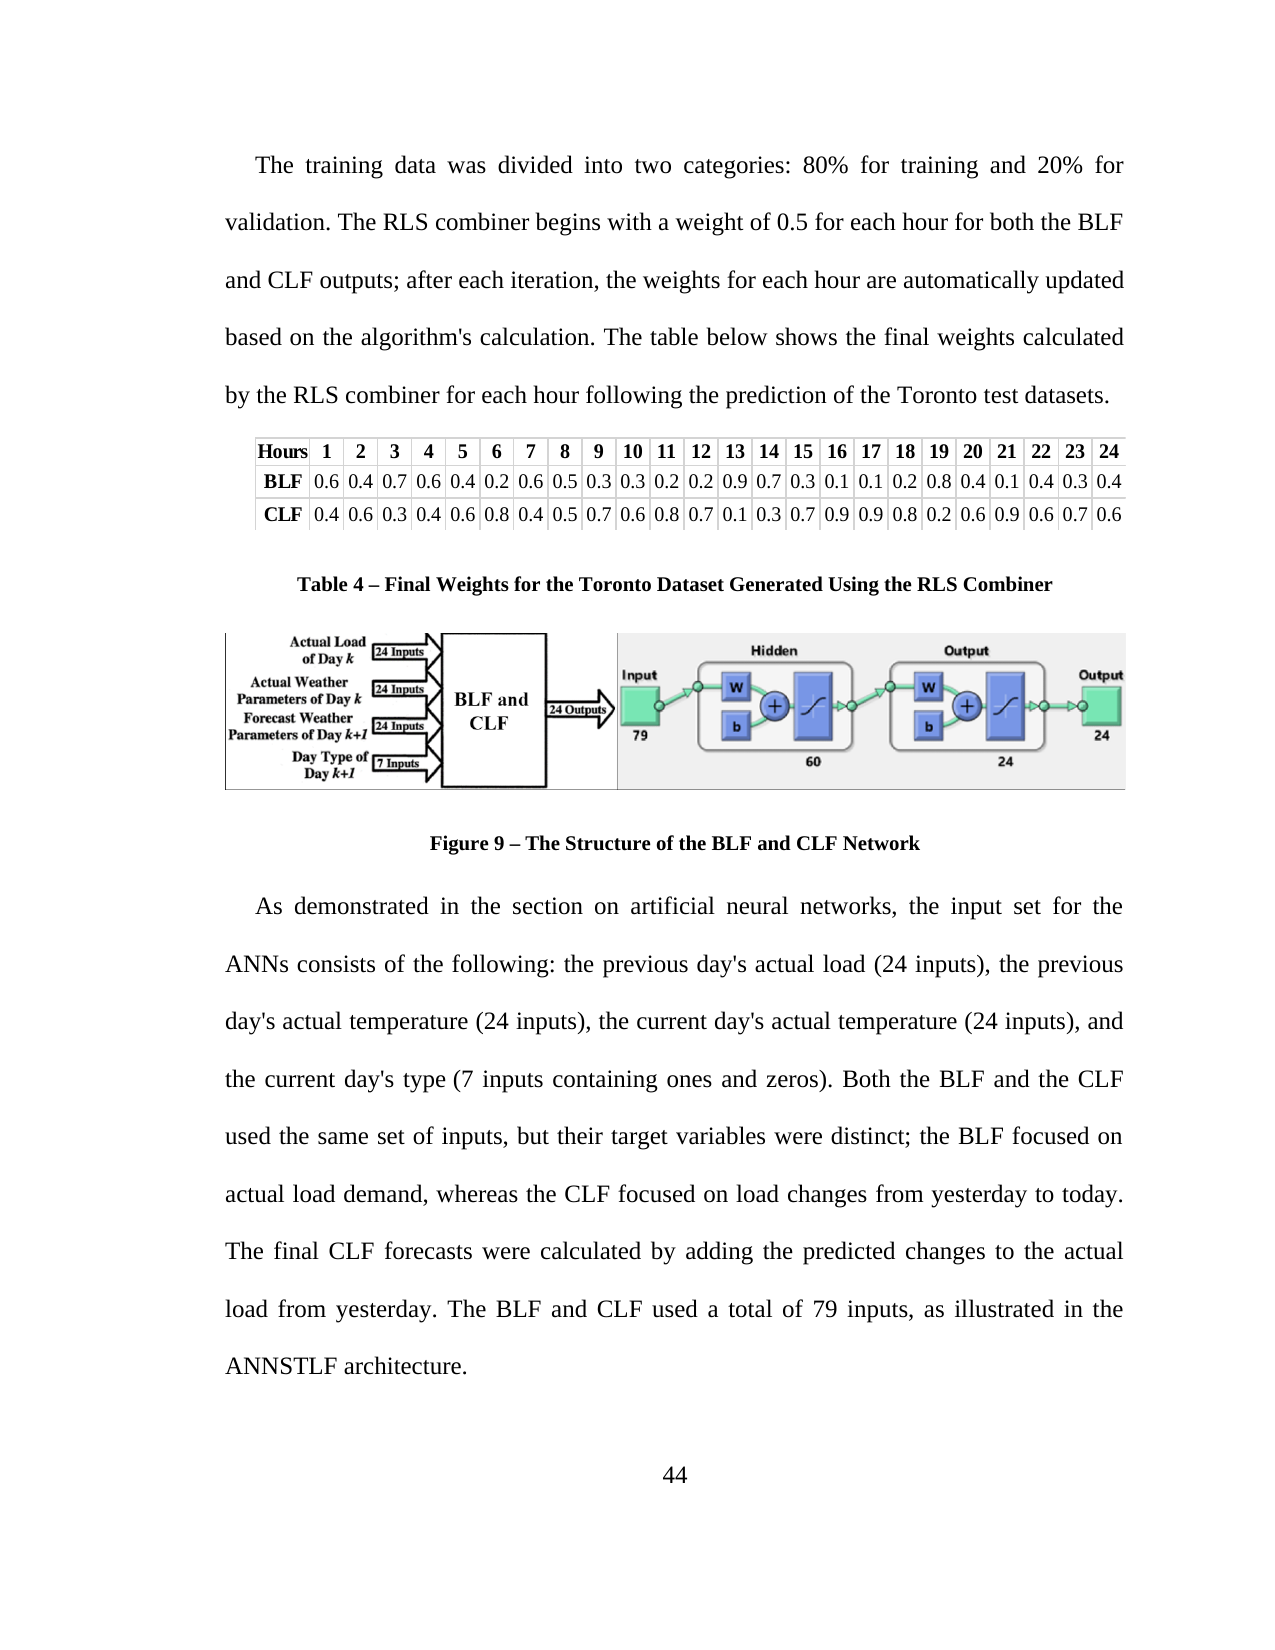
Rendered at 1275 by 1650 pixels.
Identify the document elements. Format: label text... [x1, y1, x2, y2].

text The training data was divided into two categories: 80% for training and 20% for validation. The RLS combiner begins with a weight of 0.5 for each hour for both the BLF and CLF outputs; after each iteration, the weights for each hour are automatically updated based on the algorithm's calculation. The table below shows the final weights calculated by the RLS combiner for each hour following the prediction of the Toronto test datasets. [225, 150, 1125, 409]
text As demonstrated in the section on artificial neural networks, the input set for the ANNs consists of the following: the previous day's actual load (24 inputs), the previous day's actual temperature (24 inputs), the current day's actual temperature (24 inputs), and the current day's type (7 inputs containing ones and zeros). Both the BLF and the CLF used the same set of inputs, but their target variables were distinct; the BLF focused on actual load demand, whereas the CLF focused on load changes from yesterday to today. The final CLF forecasts were calculated by adding the predicted changes to the actual load from yesterday. The BLF and CLF used a total of 79 inputs, as illustrated in the ANNSTLF architecture. [225, 891, 1125, 1380]
picture [225, 633, 1125, 790]
text Figure 9 – The Structure of the BLF and CLF Network [225, 831, 1125, 854]
